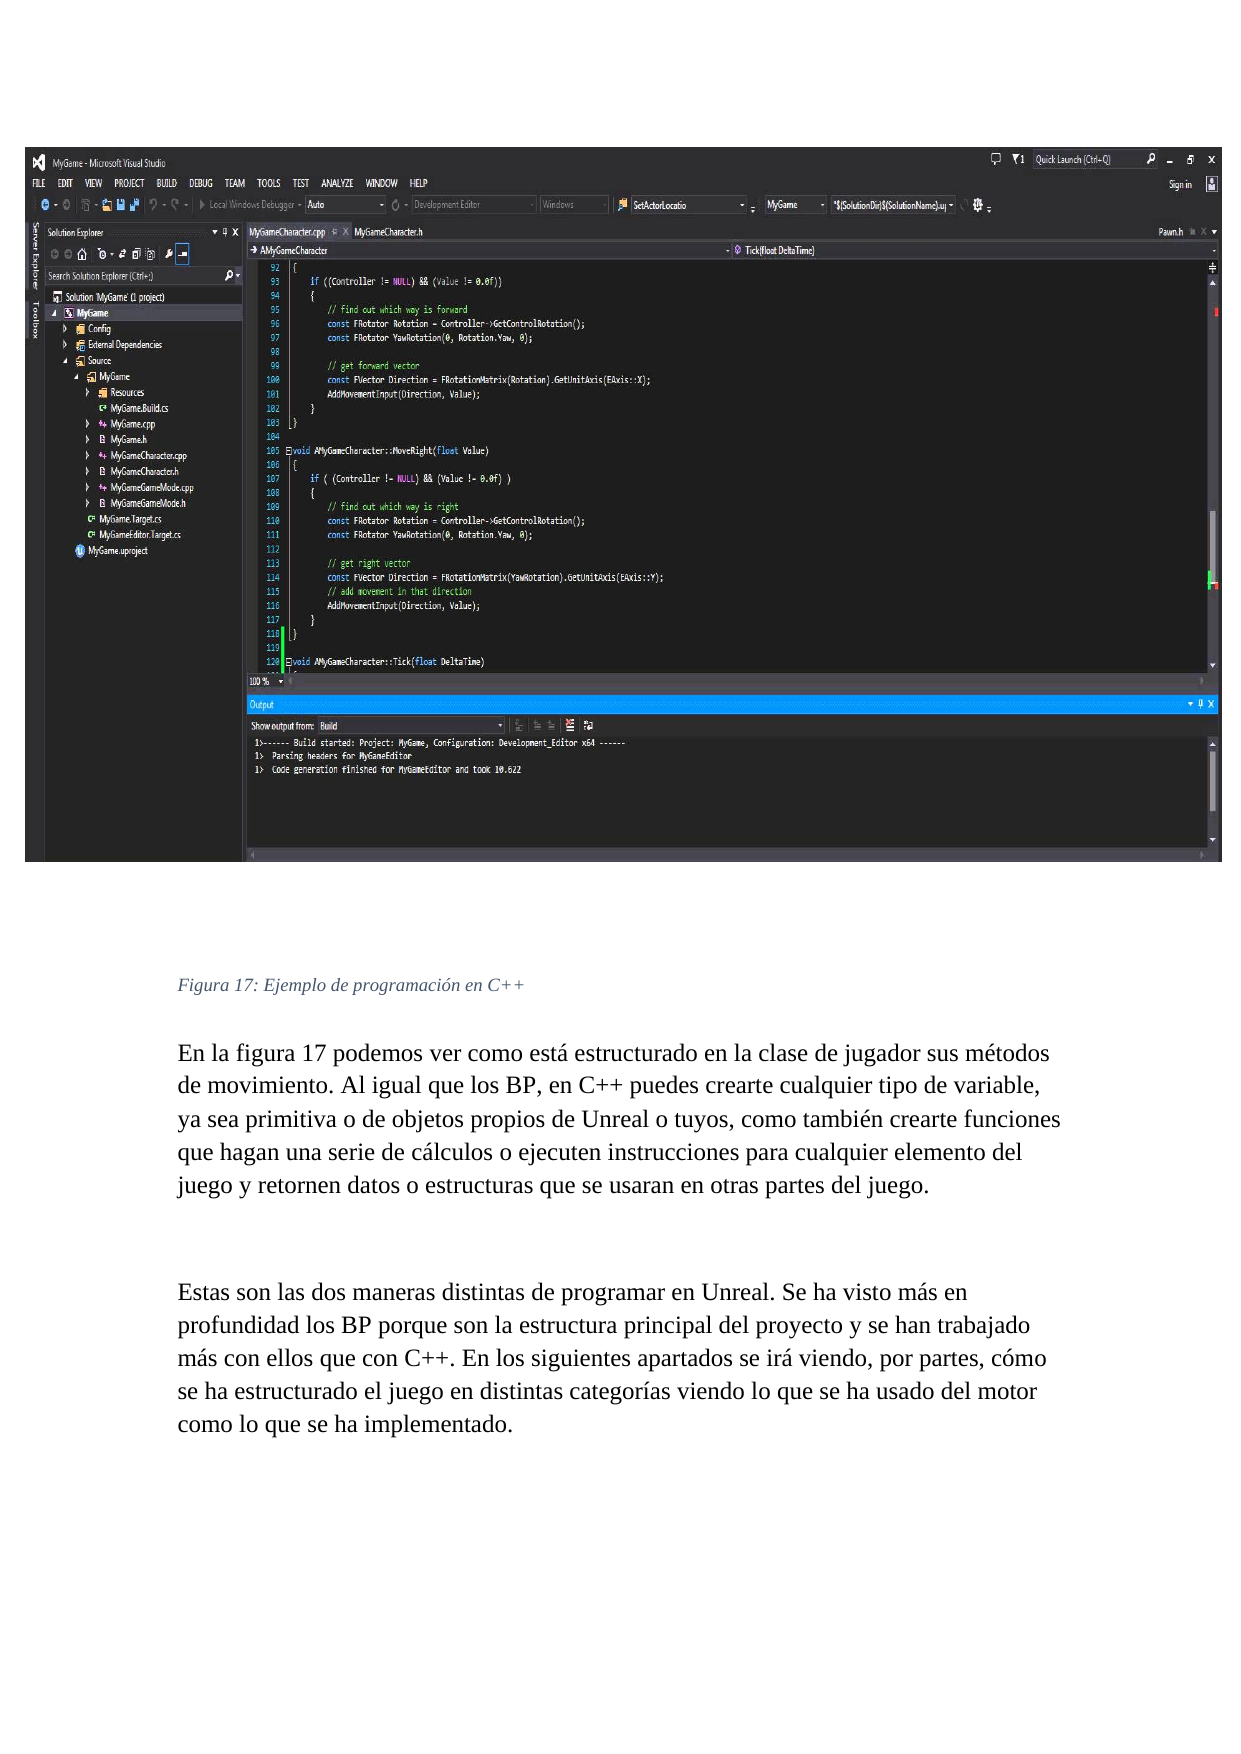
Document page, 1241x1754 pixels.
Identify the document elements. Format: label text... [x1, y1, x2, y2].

text Figura : Ejemplo de programación en C++ [177, 974, 1063, 1017]
text Estas son las dos maneras distintas de programar en Unreal. Se ha visto más en profundidad los BP porque son la estructura principal del proyecto y se han trabajado más con ellos que con C++. En los siguientes apartados se irá viendo, por partes, cómo se ha estructurado el juego en distintas categorías viendo lo que se ha usado del motor como lo que se ha implementado. [177, 1277, 1063, 1438]
text En la figura 17 podemos ver como está estructurado en la clase de jugador sus métodos de movimiento. Al igual que los BP, en C++ puedes crearte cualquier tipo de variable, ya sea primitiva o de objetos propios de Unreal o tuyos, como también crearte funciones que hagan una serie de cálculos o ejecuten instrucciones para cualquier elemento del juego y retornen datos o estructuras que se usaran en otras partes del juego. [177, 1038, 1063, 1198]
picture [25, 147, 1222, 862]
